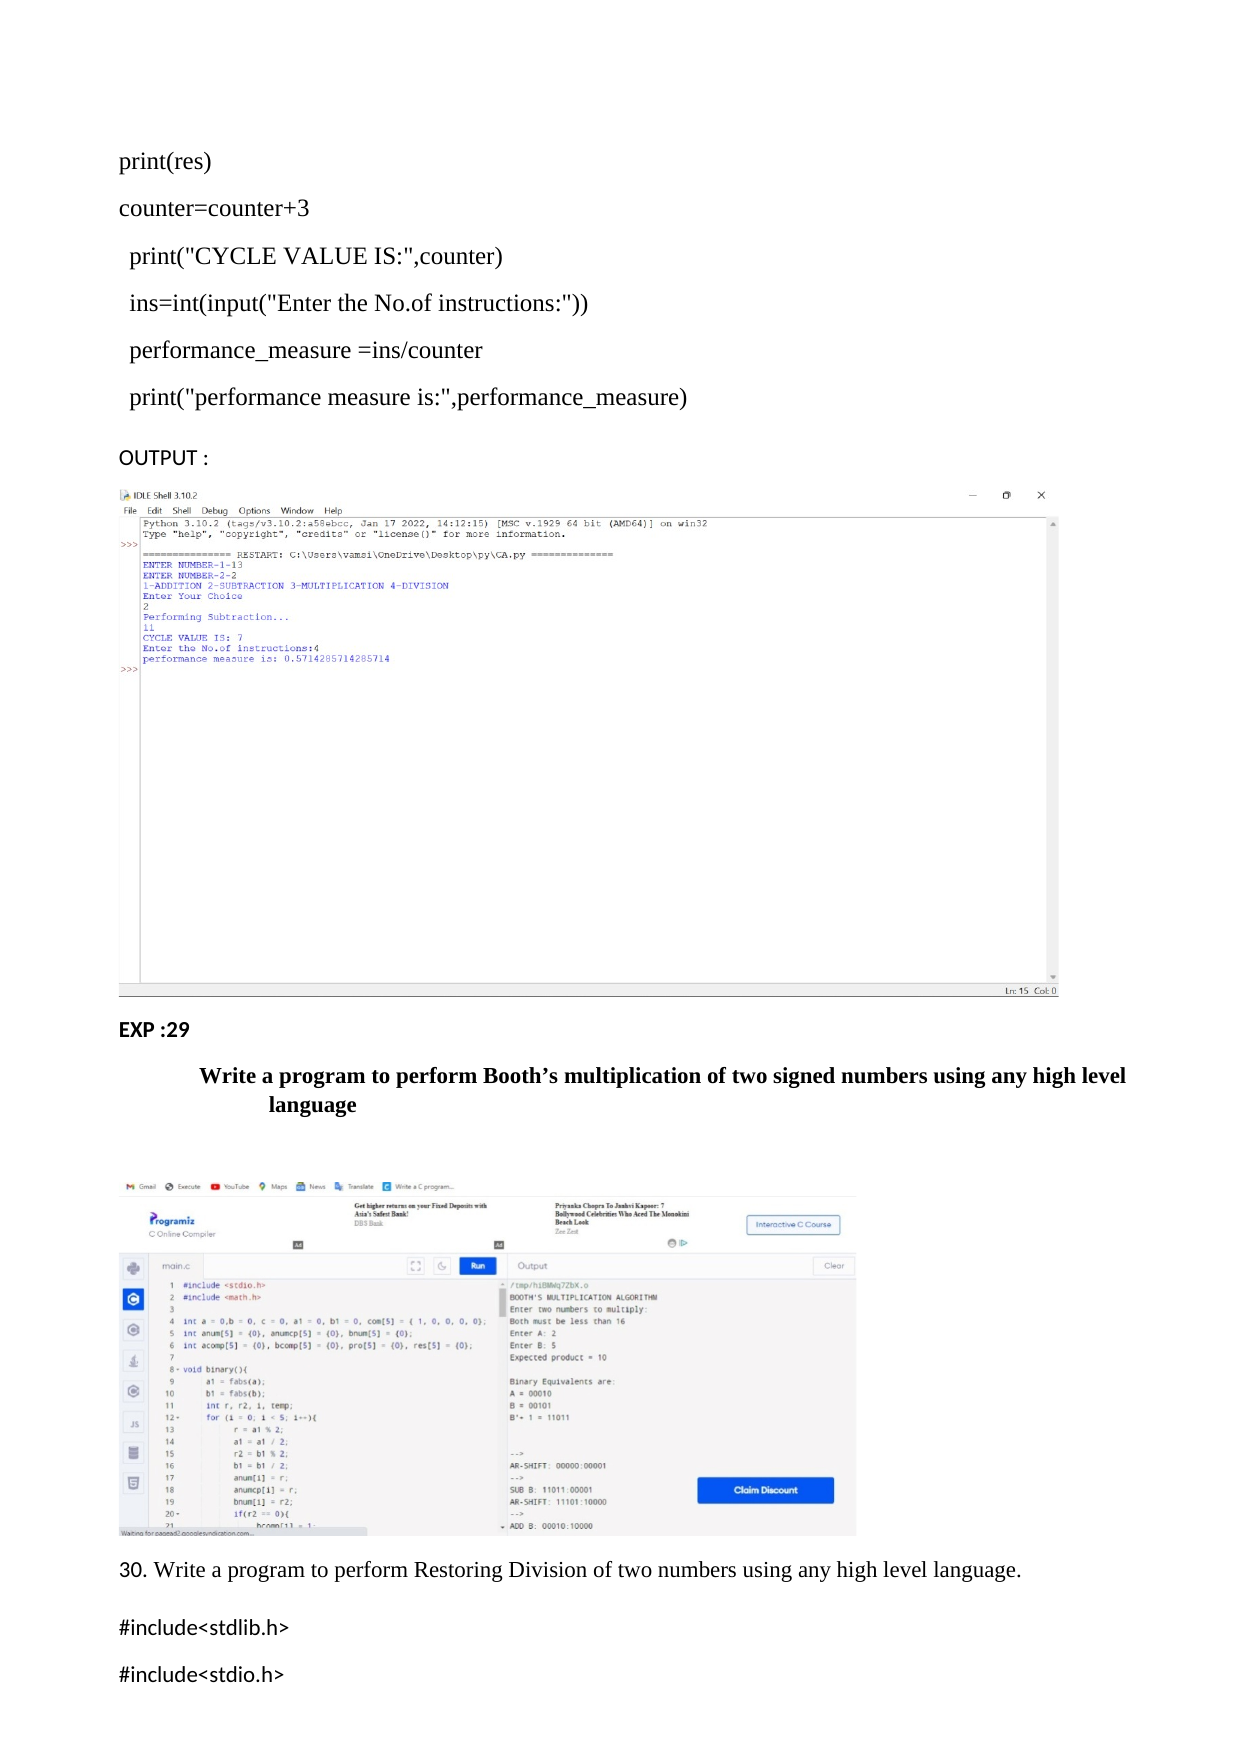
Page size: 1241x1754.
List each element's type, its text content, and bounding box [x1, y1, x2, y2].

text Write a program to perform Booth’s multiplication of two signed numbers using any high level language [119, 1062, 1140, 1117]
text print(res) counter=counter+3 [119, 146, 380, 222]
text print("performance measure is:",performance_measure) [129, 383, 1140, 411]
text EXP :29 [119, 1015, 1140, 1043]
picture [118, 1182, 857, 1536]
text 30. Write a program to perform Restoring Division of two numbers using any high level language. [119, 1555, 1140, 1583]
picture [118, 489, 1059, 997]
text #include<stdlib.h> [119, 1613, 1140, 1641]
text #include<stdio.h> [119, 1660, 1140, 1688]
text OUTPUT : [119, 443, 1140, 471]
text print("CYCLE VALUE IS:",counter) ins=int(input("Enter the No.of instructions:")) performance_measure =ins/counter [129, 241, 649, 364]
